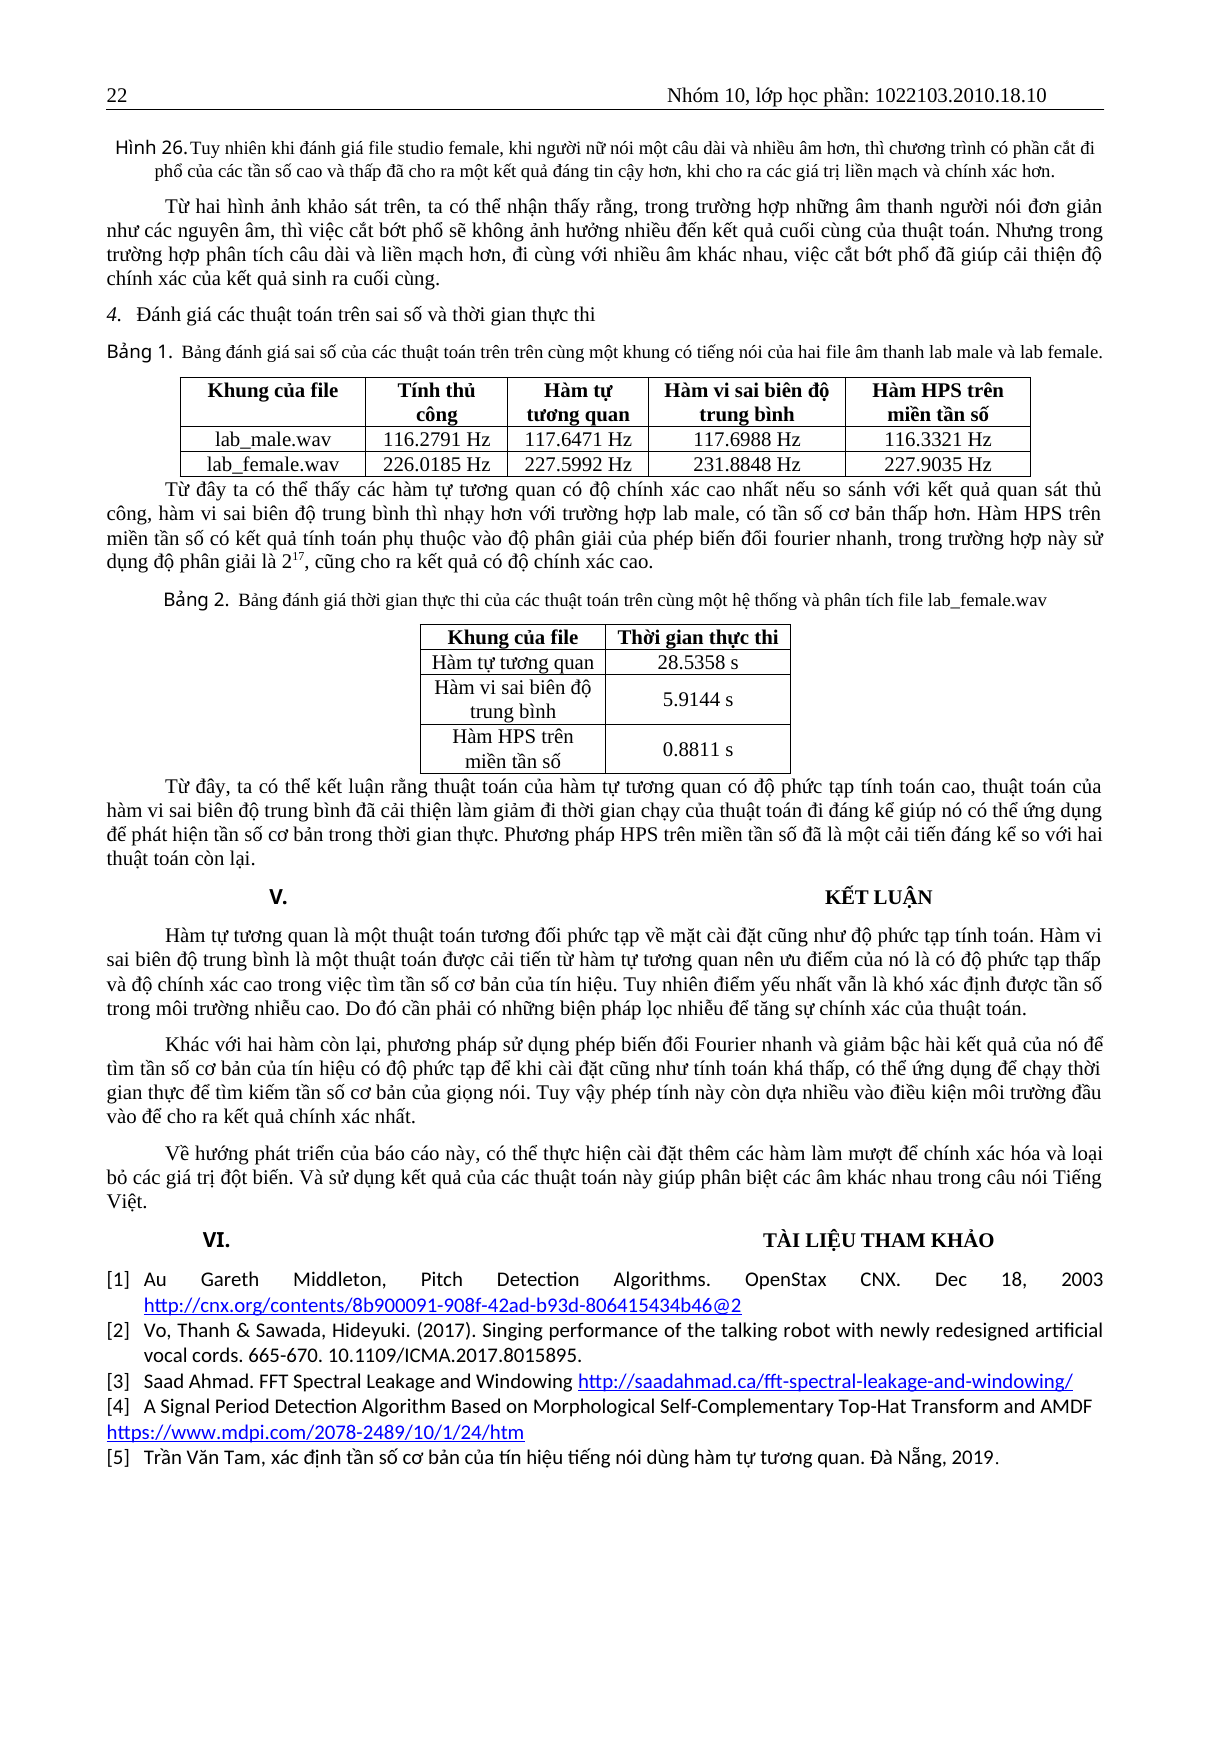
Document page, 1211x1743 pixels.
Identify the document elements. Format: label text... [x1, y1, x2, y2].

text Khác với hai hàm còn lại, phương pháp sử dụng phép biến đổi Fourier nhanh và giảm bậc hài kết quả của nó để tìm tần số cơ bản của tín hiệu có độ phức tạp để khi cài đặt cũng như tính toán khá thấp, có thể ứng dụng để chạy thời gian thực để tìm kiếm tần số cơ bản của giọng nói. Tuy vậy phép tính này còn dựa nhiều vào điều kiện môi trường đầu vào để cho ra kết quả chính xác nhất. [106, 1032, 1104, 1128]
table_cell lab_female.wav [181, 452, 365, 476]
table_cell 117.6988 Hz [649, 427, 845, 451]
table_cell 116.2791 Hz [366, 427, 507, 451]
table_header Khung của file [181, 378, 365, 426]
table_header Hàm HPS trên miền tần số [846, 378, 1030, 426]
text Từ đây, ta có thể kết luận rằng thuật toán của hàm tự tương quan có độ phức tạp tính toán cao, thuật toán của hàm vi sai biên độ trung bình đã cải thiện làm giảm đi thời gian chạy của thuật toán đi đáng kể giúp nó có thể ứng dụng để phát hiện tần số cơ bản trong thời gian thực. Phương pháp HPS trên miền tần số đã là một cải tiến đáng kể so với hai thuật toán còn lại. [106, 774, 1104, 870]
text Từ đây ta có thể thấy các hàm tự tương quan có độ chính xác cao nhất nếu so sánh với kết quả quan sát thủ công, hàm vi sai biên độ trung bình thì nhạy hơn với trường hợp lab male, có tần số cơ bản thấp hơn. Hàm HPS trên miền tần số có kết quả tính toán phụ thuộc vào độ phân giải của phép biến đổi fourier nhanh, trong trường hợp này sử dụng độ phân giải là 217, cũng cho ra kết quả có độ chính xác cao. [106, 477, 1104, 573]
list Saad Ahmad. FFT Spectral Leakage and Windowing http://saadahmad.ca/fft-spectral-leakage-and-windowing/ [106, 1368, 1104, 1393]
list A Signal Period Detection Algorithm Based on Morphological Self-Complementary Top-Hat Transform and AMDF [106, 1393, 1104, 1419]
list Trần Văn Tam, xác định tần số cơ bản của tín hiệu tiếng nói dùng hàm tự tương quan. Đà Nẵng, 2019. [106, 1444, 1104, 1470]
table_cell lab_male.wav [181, 427, 365, 451]
table_cell 116.3321 Hz [846, 427, 1030, 451]
text Hàm tự tương quan là một thuật toán tương đối phức tạp về mặt cài đặt cũng như độ phức tạp tính toán. Hàm vi sai biên độ trung bình là một thuật toán được cải tiến từ hàm tự tương quan nên ưu điểm của nó là có độ phức tạp thấp và độ chính xác cao trong việc tìm tần số cơ bản của tín hiệu. Tuy nhiên điểm yếu nhất vẫn là khó xác định được tần số trong môi trường nhiễu cao. Do đó cần phải có những biện pháp lọc nhiễu để tăng sự chính xác của thuật toán. [106, 923, 1104, 1019]
table_header Khung của file [421, 625, 605, 649]
table_cell 231.8848 Hz [649, 452, 845, 476]
table_header Hàm vi sai biên độ trung bình [649, 378, 845, 426]
table_cell 227.9035 Hz [846, 452, 1030, 476]
subtitle Đánh giá các thuật toán trên sai số và thời gian thực thi [106, 302, 1104, 326]
table_cell 227.5992 Hz [508, 452, 648, 476]
text Bảng đánh giá thời gian thực thi của các thuật toán trên cùng một hệ thống và phân tích file lab_female.wav [106, 586, 1104, 612]
list Au Gareth Middleton, Pitch Detection Algorithms. OpenStax CNX. Dec 18, 2003 http://cnx.org/contents/8b900091-908f-42ad-b93d-806415434b46@2 [106, 1266, 1104, 1317]
table_cell 0.8811 s [606, 725, 790, 773]
text Về hướng phát triển của báo cáo này, có thể thực hiện cài đặt thêm các hàm làm mượt để chính xác hóa và loại bỏ các giá trị đột biến. Và sử dụng kết quả của các thuật toán này giúp phân biệt các âm khác nhau trong câu nói Tiếng Việt. [106, 1141, 1104, 1213]
text https://www.mdpi.com/2078-2489/10/1/24/htm [106, 1419, 1104, 1444]
text Từ hai hình ảnh khảo sát trên, ta có thể nhận thấy rằng, trong trường hợp những âm thanh người nói đơn giản như các nguyên âm, thì việc cắt bớt phổ sẽ không ảnh hưởng nhiều đến kết quả cuối cùng của thuật toán. Nhưng trong trường hợp phân tích câu dài và liền mạch hơn, đi cùng với nhiều âm khác nhau, việc cắt bớt phổ đã giúp cải thiện độ chính xác của kết quả sinh ra cuối cùng. [106, 193, 1104, 290]
list Vo, Thanh & Sawada, Hideyuki. (2017). Singing performance of the talking robot with newly redesigned artificial vocal cords. 665-670. 10.1109/ICMA.2017.8015895. [106, 1317, 1104, 1368]
table_cell Hàm vi sai biên độ trung bình [421, 675, 605, 723]
text Tuy nhiên khi đánh giá file studio female, khi người nữ nói một câu dài và nhiều âm hơn, thì chương trình có phần cắt đi phổ của các tần số cao và thấp đã cho ra một kết quả đáng tin cậy hơn, khi cho ra các giá trị liền mạch và chính xác hơn. [106, 134, 1104, 181]
text Bảng đánh giá sai số của các thuật toán trên trên cùng một khung có tiếng nói của hai file âm thanh lab male và lab female. [106, 339, 1104, 364]
table_header Hàm tự tương quan [508, 378, 648, 426]
table_header Tính thủ công [366, 378, 507, 426]
table_cell 28.5358 s [606, 650, 790, 674]
table_cell 226.0185 Hz [366, 452, 507, 476]
subtitle TÀI LIỆU THAM KHẢO [106, 1226, 1104, 1254]
table_cell 117.6471 Hz [508, 427, 648, 451]
table_cell Hàm tự tương quan [421, 650, 605, 674]
table_header Thời gian thực thi [606, 625, 790, 649]
subtitle KẾT LUẬN [106, 882, 1104, 911]
table_cell 5.9144 s [606, 675, 790, 723]
table_cell Hàm HPS trên miền tần số [421, 725, 605, 773]
